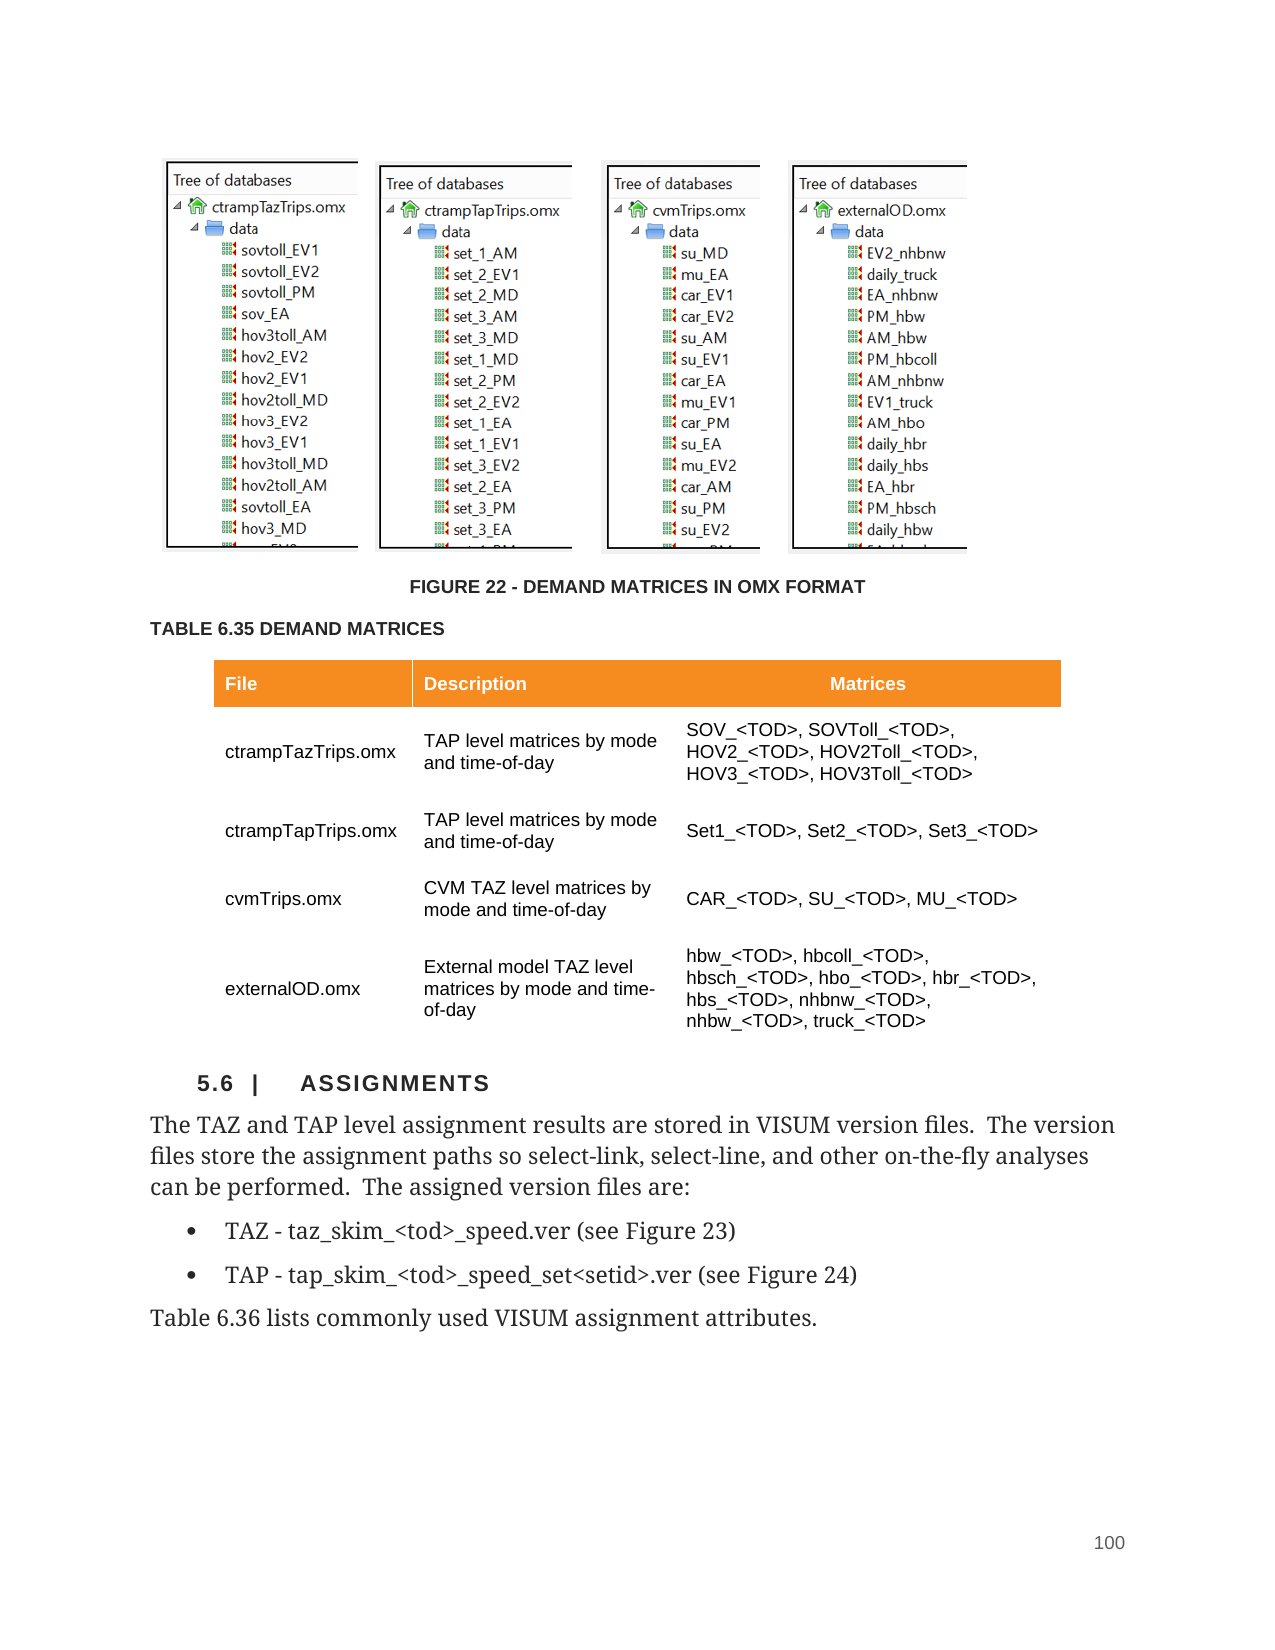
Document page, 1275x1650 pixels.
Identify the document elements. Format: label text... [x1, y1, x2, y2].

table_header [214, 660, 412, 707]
list TAP - tap_skim_<tod>_speed_set<setid>.ver (see Figure 24) [187, 1258, 1125, 1290]
picture [150, 150, 976, 555]
text Figure 22 - Demand MAtrices in OMX Format [150, 575, 1125, 597]
list TAZ - taz_skim_<tod>_speed.ver (see Figure 23) [187, 1215, 1125, 1246]
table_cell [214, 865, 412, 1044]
subtitle Assignments [197, 1065, 1125, 1096]
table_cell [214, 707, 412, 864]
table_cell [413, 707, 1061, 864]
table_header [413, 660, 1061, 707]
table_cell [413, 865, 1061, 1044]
text The TAZ and TAP level assignment results are stored in VISUM version files. The version files store the assignment paths so select-link, select-line, and other on-the-fly analyses can be performed. The assigned version files are: [150, 1108, 1125, 1202]
